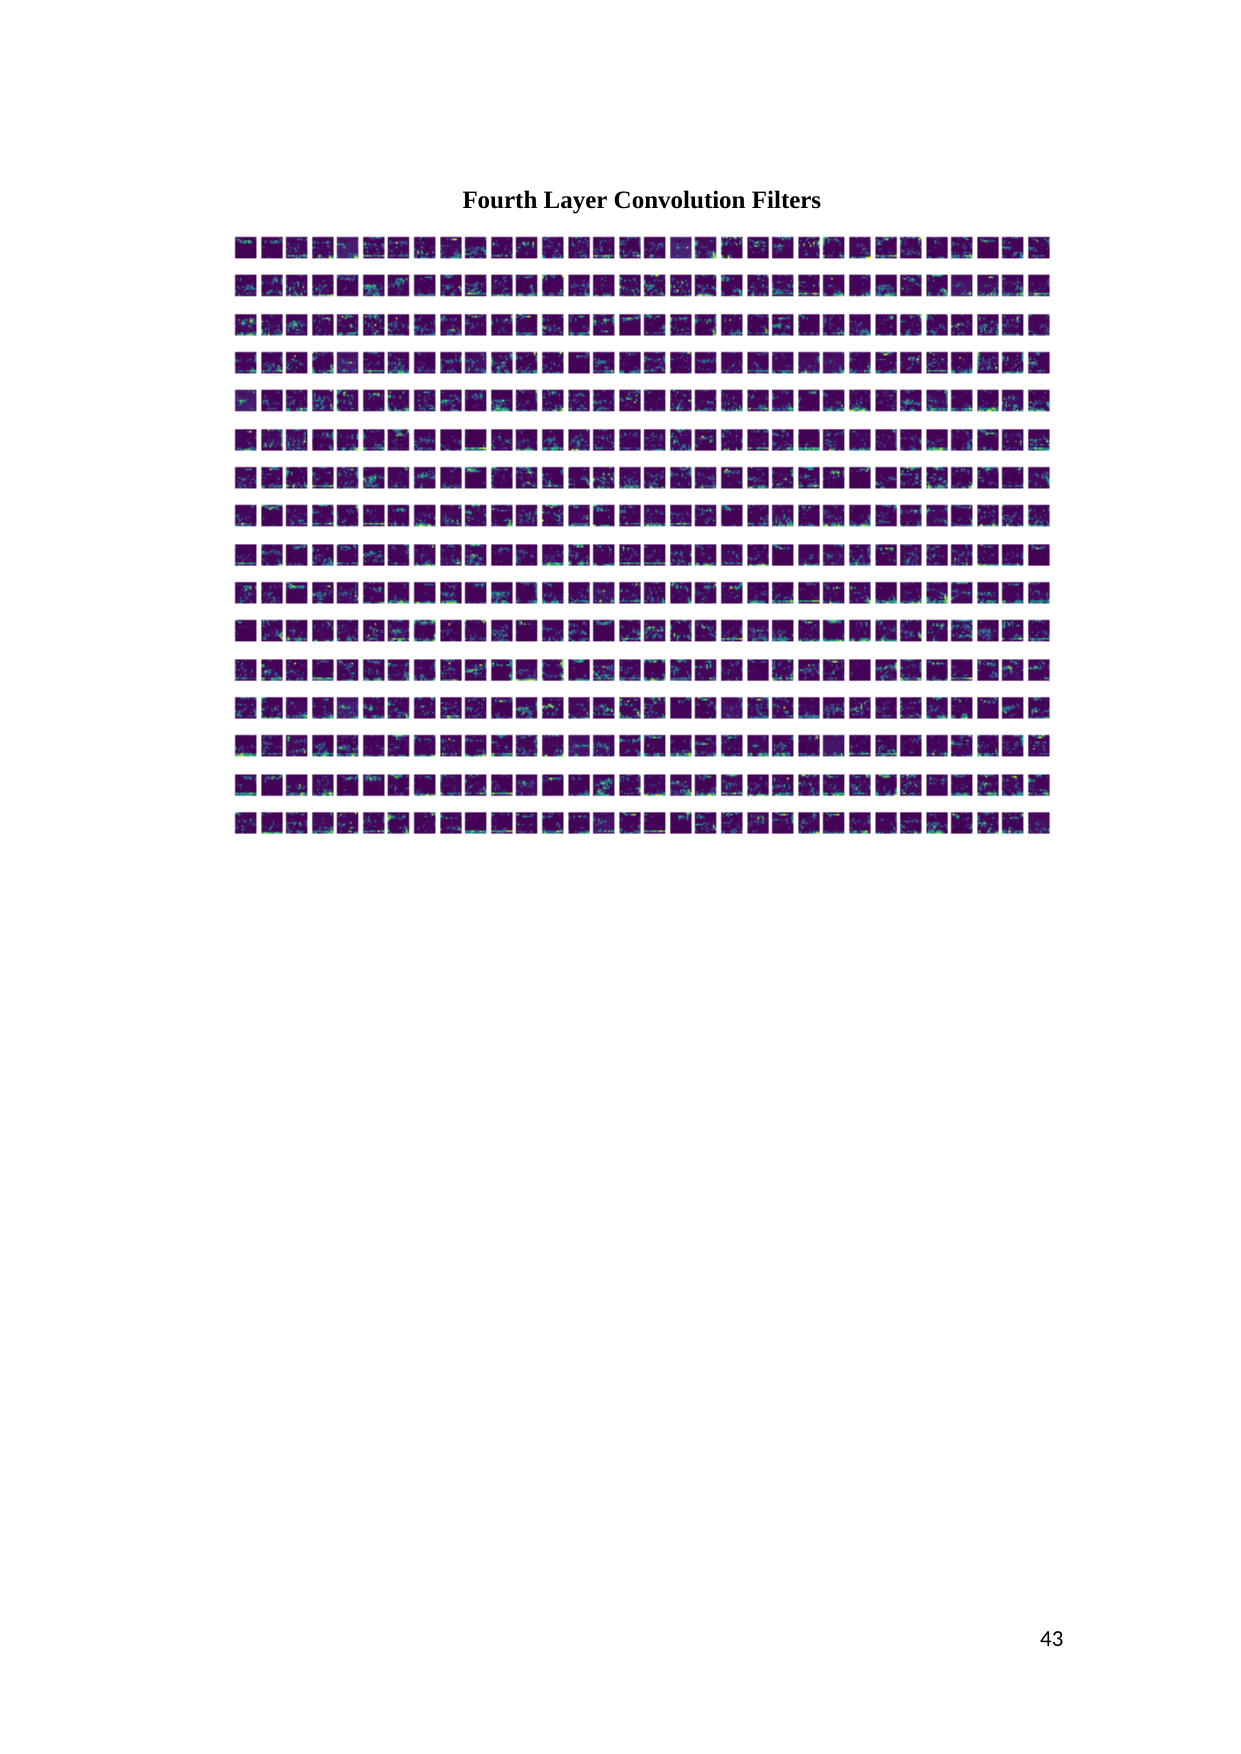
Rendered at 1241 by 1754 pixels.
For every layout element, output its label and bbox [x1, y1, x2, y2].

picture [219, 221, 1066, 846]
